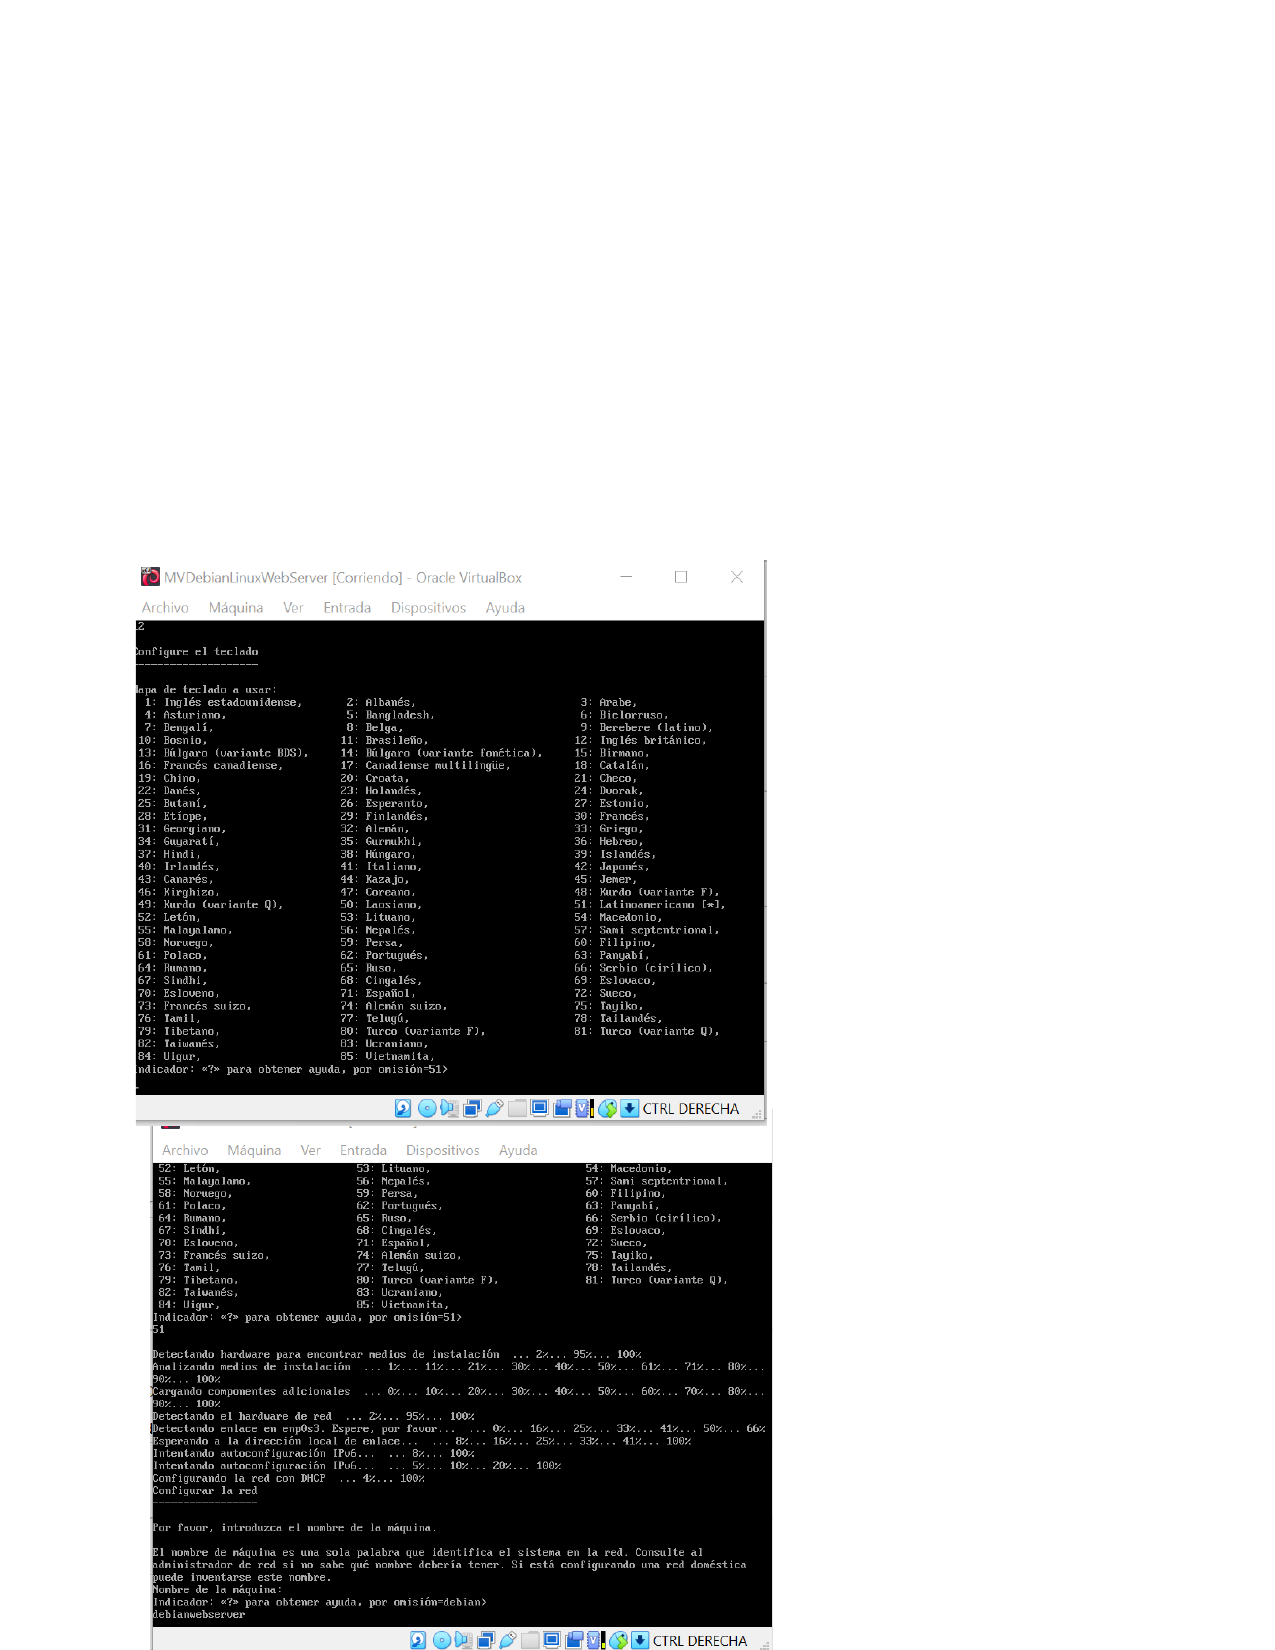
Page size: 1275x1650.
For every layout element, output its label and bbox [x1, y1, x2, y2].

picture [135, 560, 773, 1650]
